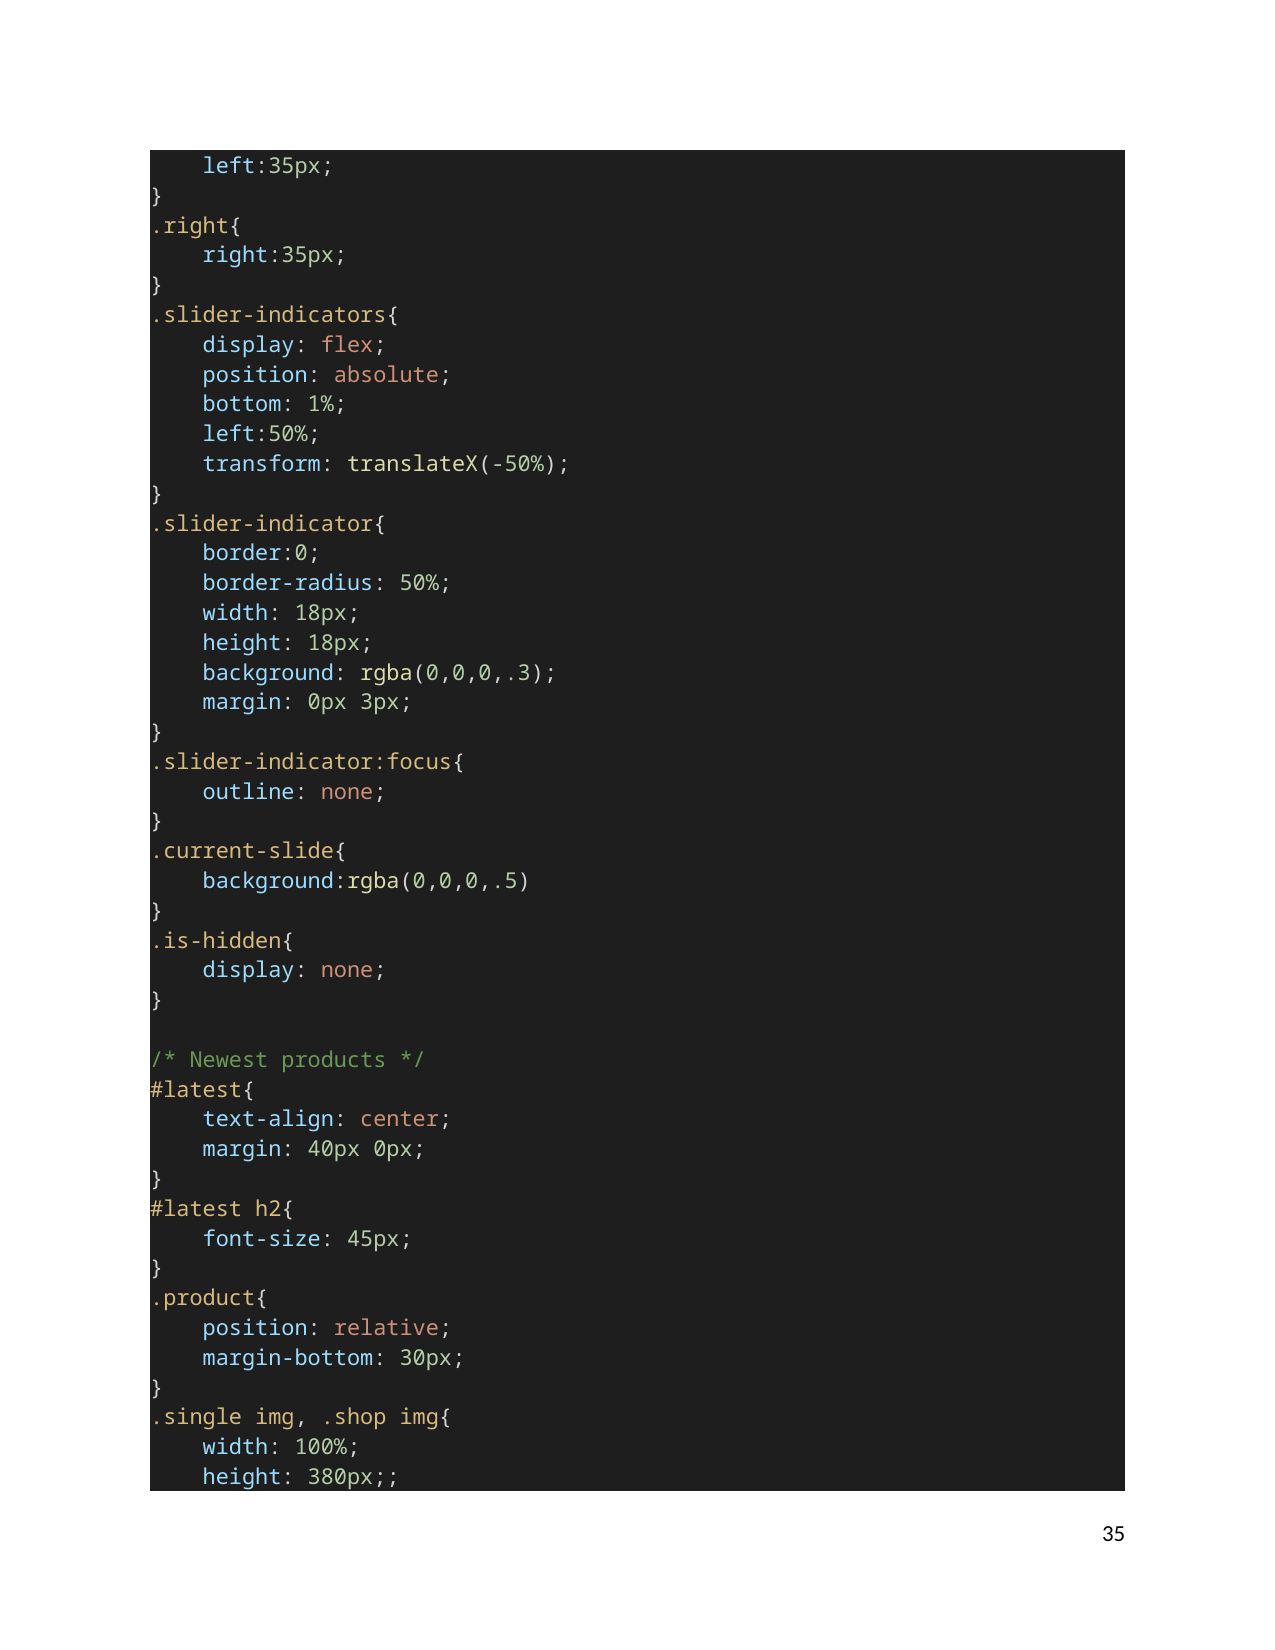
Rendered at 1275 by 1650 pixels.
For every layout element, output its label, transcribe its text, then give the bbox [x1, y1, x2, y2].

text .slider-indicators{ [150, 299, 1125, 329]
text margin: 0px 3px; [150, 686, 1125, 716]
text #latest{ [150, 1073, 1125, 1103]
text margin-bottom: 30px; [150, 1342, 1125, 1371]
text .is-hidden{ [150, 924, 1125, 954]
text /* Newest products */ [150, 1044, 1125, 1073]
text } [150, 895, 1125, 924]
text .slider-indicator:focus{ [150, 746, 1125, 776]
text display: flex; [150, 329, 1125, 358]
text } [150, 805, 1125, 835]
text transform: translateX(-50%); [150, 448, 1125, 478]
text } [150, 269, 1125, 299]
text } [150, 1252, 1125, 1282]
text } [150, 478, 1125, 507]
text .product{ [150, 1282, 1125, 1312]
text .slider-indicator{ [150, 507, 1125, 537]
text } [150, 716, 1125, 746]
text .right{ [150, 209, 1125, 239]
text border-radius: 50%; [150, 567, 1125, 597]
text background: rgba(0,0,0,.3); [150, 656, 1125, 686]
text position: relative; [150, 1312, 1125, 1342]
text height: 18px; [150, 627, 1125, 656]
text } [150, 1371, 1125, 1401]
text } [150, 984, 1125, 1014]
text } [150, 1163, 1125, 1193]
text width: 18px; [150, 597, 1125, 627]
text display: none; [150, 954, 1125, 984]
text border:0; [150, 537, 1125, 567]
text width: 100%; [150, 1431, 1125, 1461]
text background:rgba(0,0,0,.5) [150, 865, 1125, 895]
text left:50%; [150, 418, 1125, 448]
text position: absolute; [150, 358, 1125, 388]
text #latest h2{ [150, 1193, 1125, 1222]
text outline: none; [150, 776, 1125, 805]
text .single img, .shop img{ [150, 1401, 1125, 1431]
text bottom: 1%; [150, 388, 1125, 418]
text right:35px; [150, 239, 1125, 269]
text margin: 40px 0px; [150, 1133, 1125, 1163]
text text-align: center; [150, 1103, 1125, 1133]
text .current-slide{ [150, 835, 1125, 865]
text font-size: 45px; [150, 1222, 1125, 1252]
text } [150, 180, 1125, 209]
text height: 380px;; [150, 1461, 1125, 1491]
text left:35px; [150, 150, 1125, 180]
